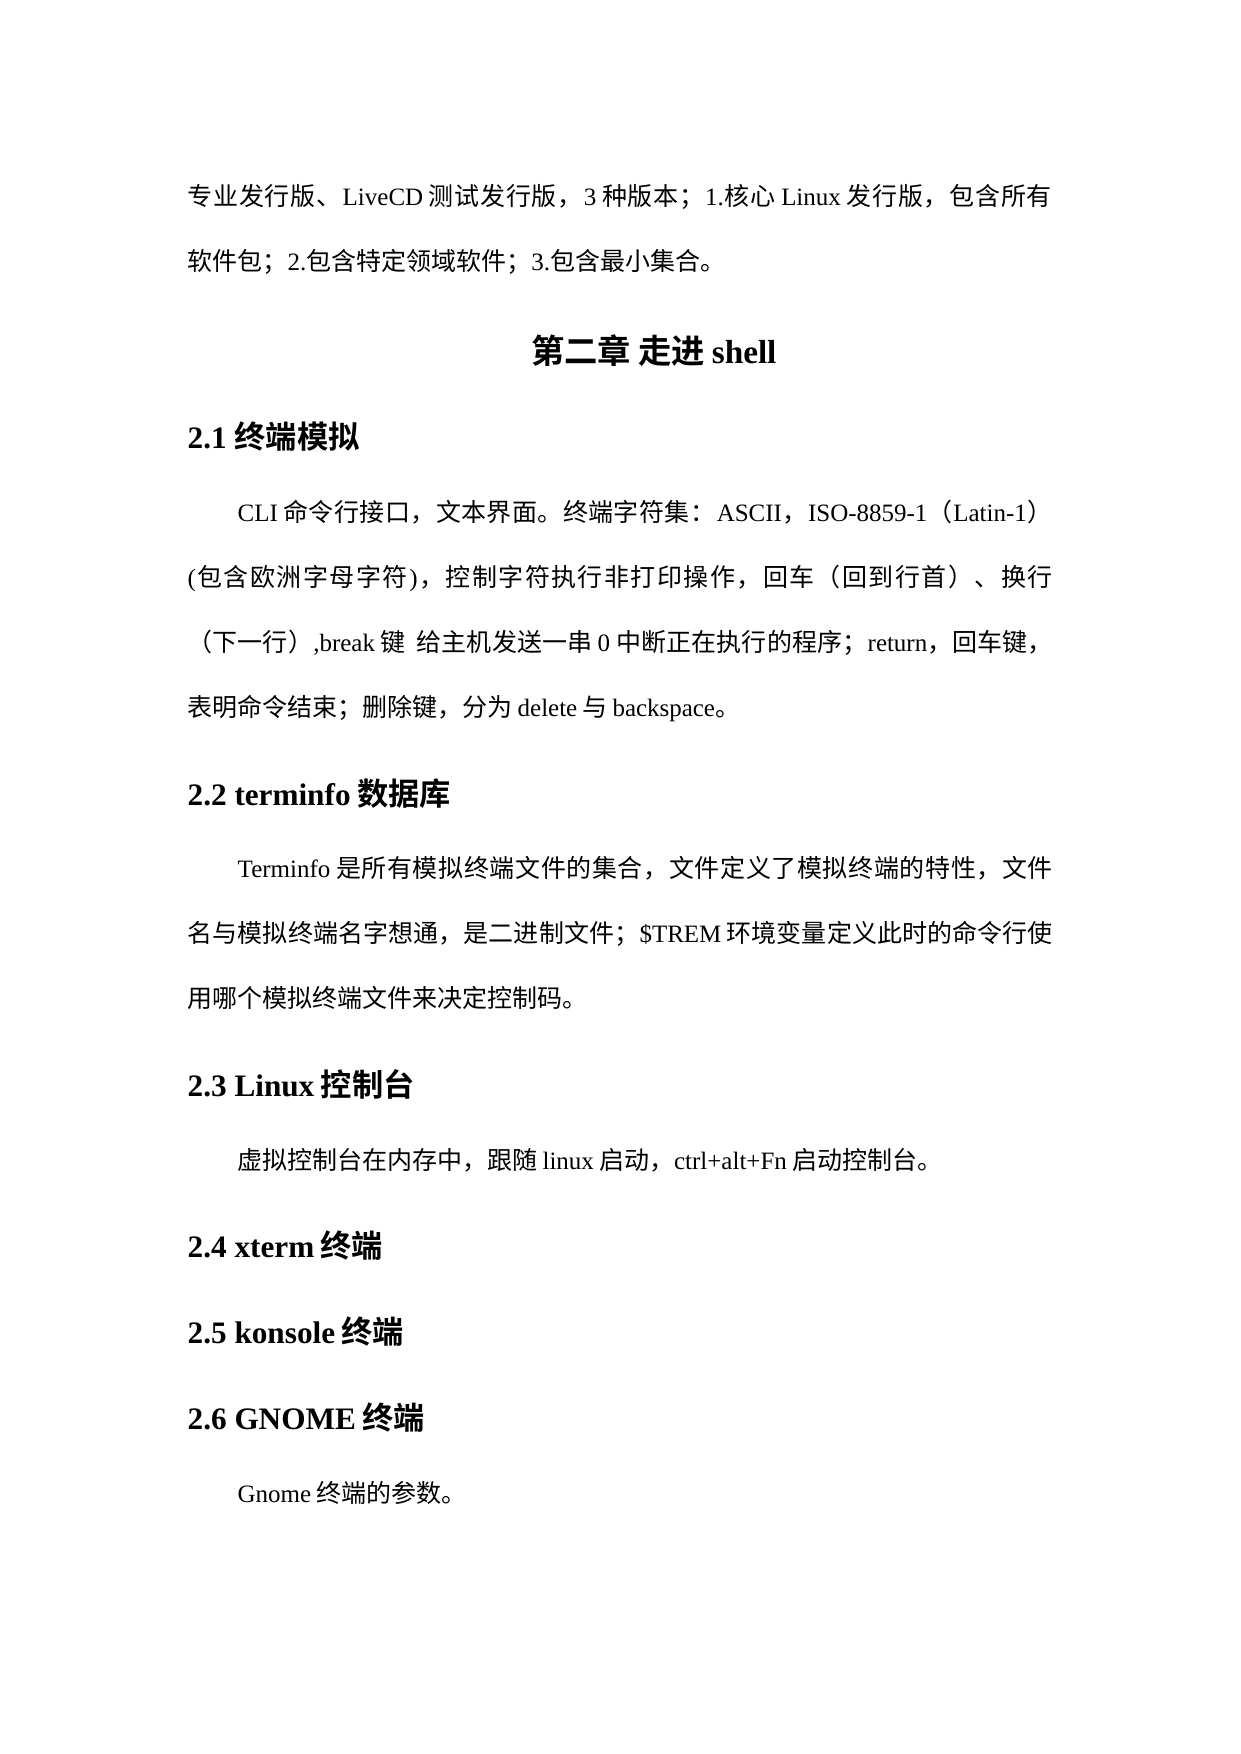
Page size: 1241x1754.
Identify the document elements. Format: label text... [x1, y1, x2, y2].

subtitle 2.3 Linux控制台 [187, 1050, 1053, 1115]
subtitle 2.6 GNOME终端 [187, 1383, 1053, 1448]
text CLI命令行接口，文本界面。终端字符集：ASCII，ISO-8859-1（Latin-1）(包含欧洲字母字符)，控制字符执行非打印操作，回车（回到行首）、换行（下一行）,break键 给主机发送一串0 中断正在执行的程序；return，回车键，表明命令结束；删除键，分为delete与backspace。 [187, 478, 1053, 738]
subtitle 2.1 终端模拟 [187, 403, 1053, 468]
text Gnome终端的参数。 [187, 1459, 1053, 1524]
subtitle 第二章 走进shell [187, 317, 1053, 382]
subtitle 2.2 terminfo数据库 [187, 759, 1053, 824]
text 虚拟控制台在内存中，跟随linux启动，ctrl+alt+Fn启动控制台。 [187, 1126, 1053, 1191]
subtitle 2.4 xterm终端 [187, 1212, 1053, 1277]
subtitle 2.5 konsole终端 [187, 1297, 1053, 1362]
text Terminfo是所有模拟终端文件的集合，文件定义了模拟终端的特性，文件名与模拟终端名字想通，是二进制文件；$TREM环境变量定义此时的命令行使用哪个模拟终端文件来决定控制码。 [187, 834, 1053, 1029]
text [187, 162, 1053, 292]
